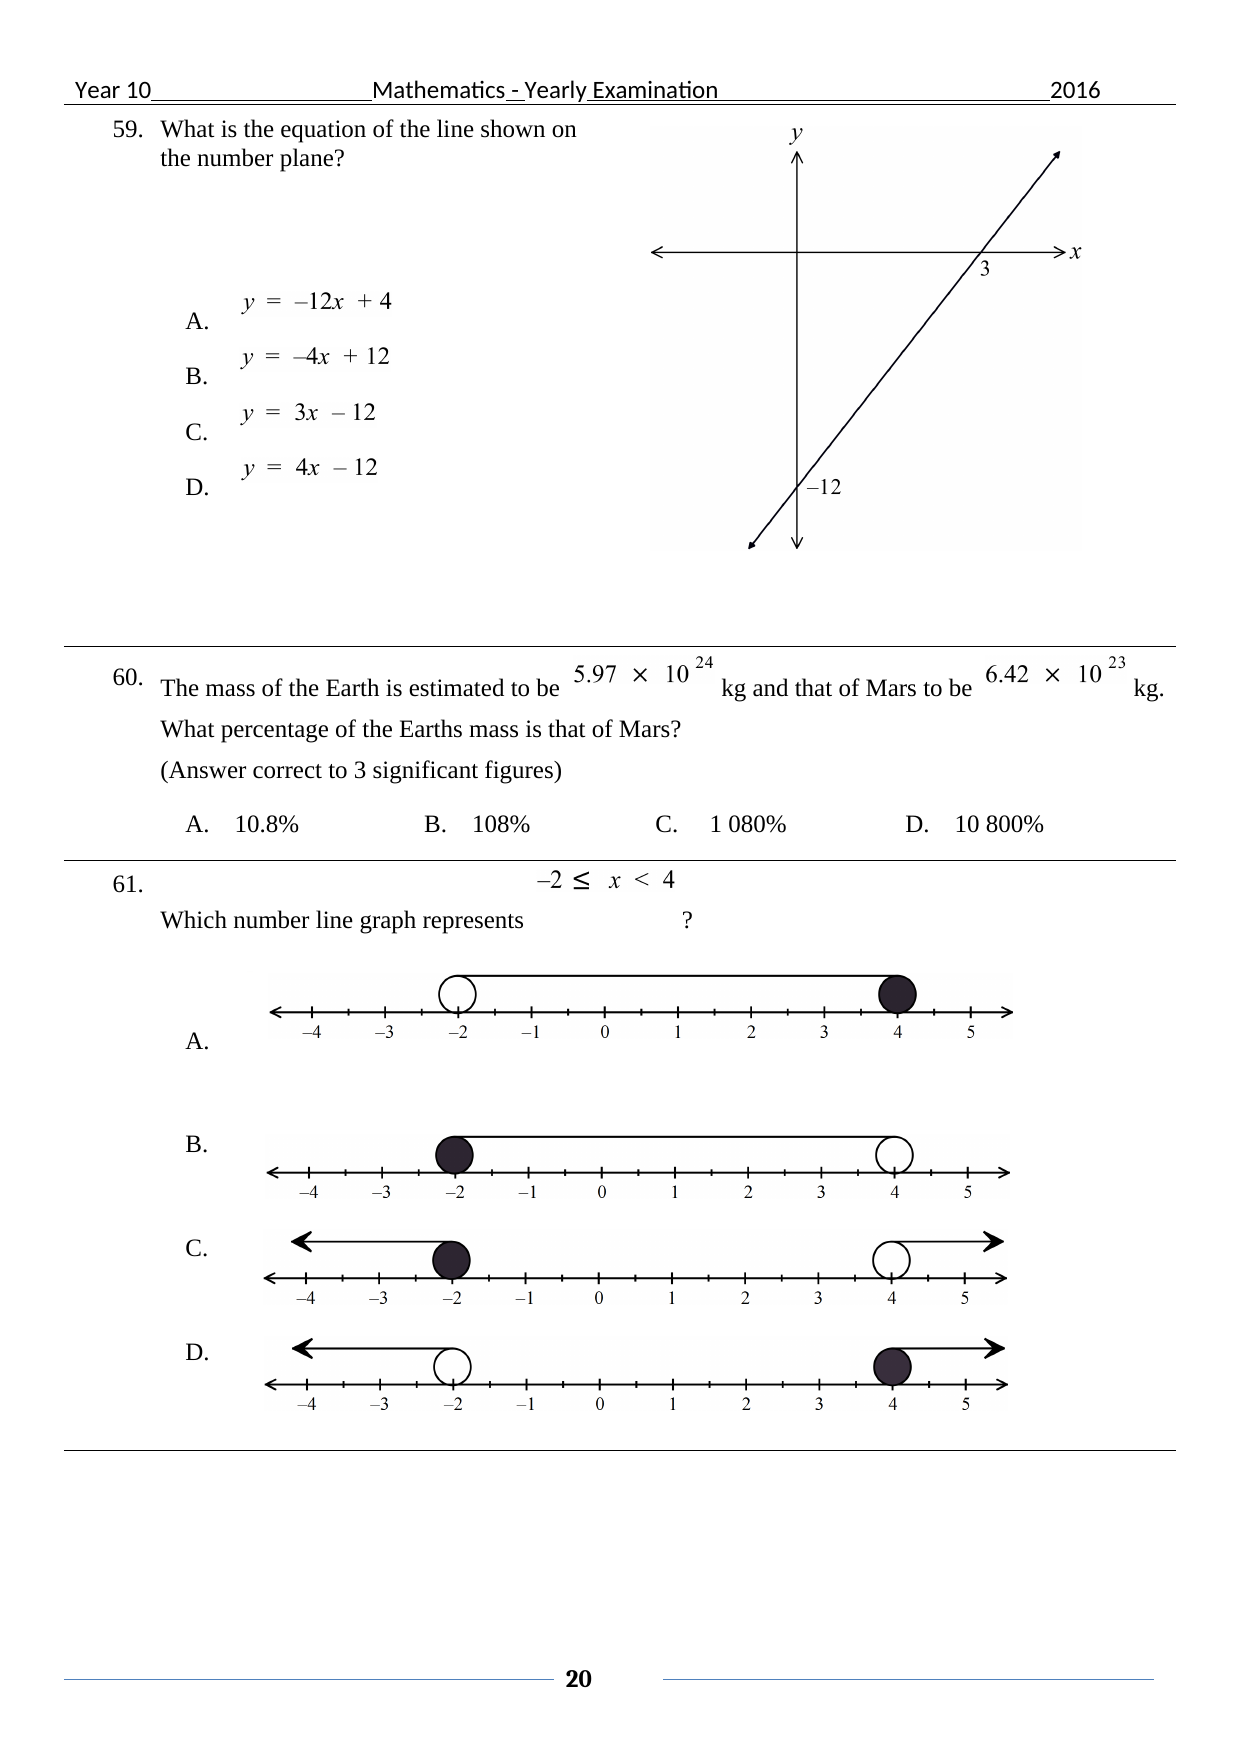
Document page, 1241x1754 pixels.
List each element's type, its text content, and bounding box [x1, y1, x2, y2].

picture [265, 1134, 1010, 1199]
picture [268, 973, 1014, 1039]
picture [536, 869, 676, 892]
picture [263, 1336, 1009, 1411]
table_cell [64, 861, 149, 1449]
picture [240, 291, 393, 317]
table_cell What is the equation of the line shown on the number plane? A. B. C. D. [149, 105, 1176, 646]
picture [984, 655, 1127, 684]
picture [240, 457, 379, 483]
table_cell [64, 105, 149, 646]
table_cell [64, 647, 149, 859]
picture [262, 1229, 1008, 1305]
picture [649, 126, 1083, 551]
picture [572, 655, 715, 684]
picture [239, 347, 391, 372]
table_cell The mass of the Earth is estimated to be kg and that of Mars to be kg. What percentage of the Earths mass is that of Mars? (Answer correct to 3 significant figures) A. 10.8% B. 108% C. 1 080% D. 10 800% [149, 647, 1176, 859]
table_cell Which number line graph represents ? A. B. C. D. [149, 861, 1176, 1449]
picture [239, 402, 377, 428]
